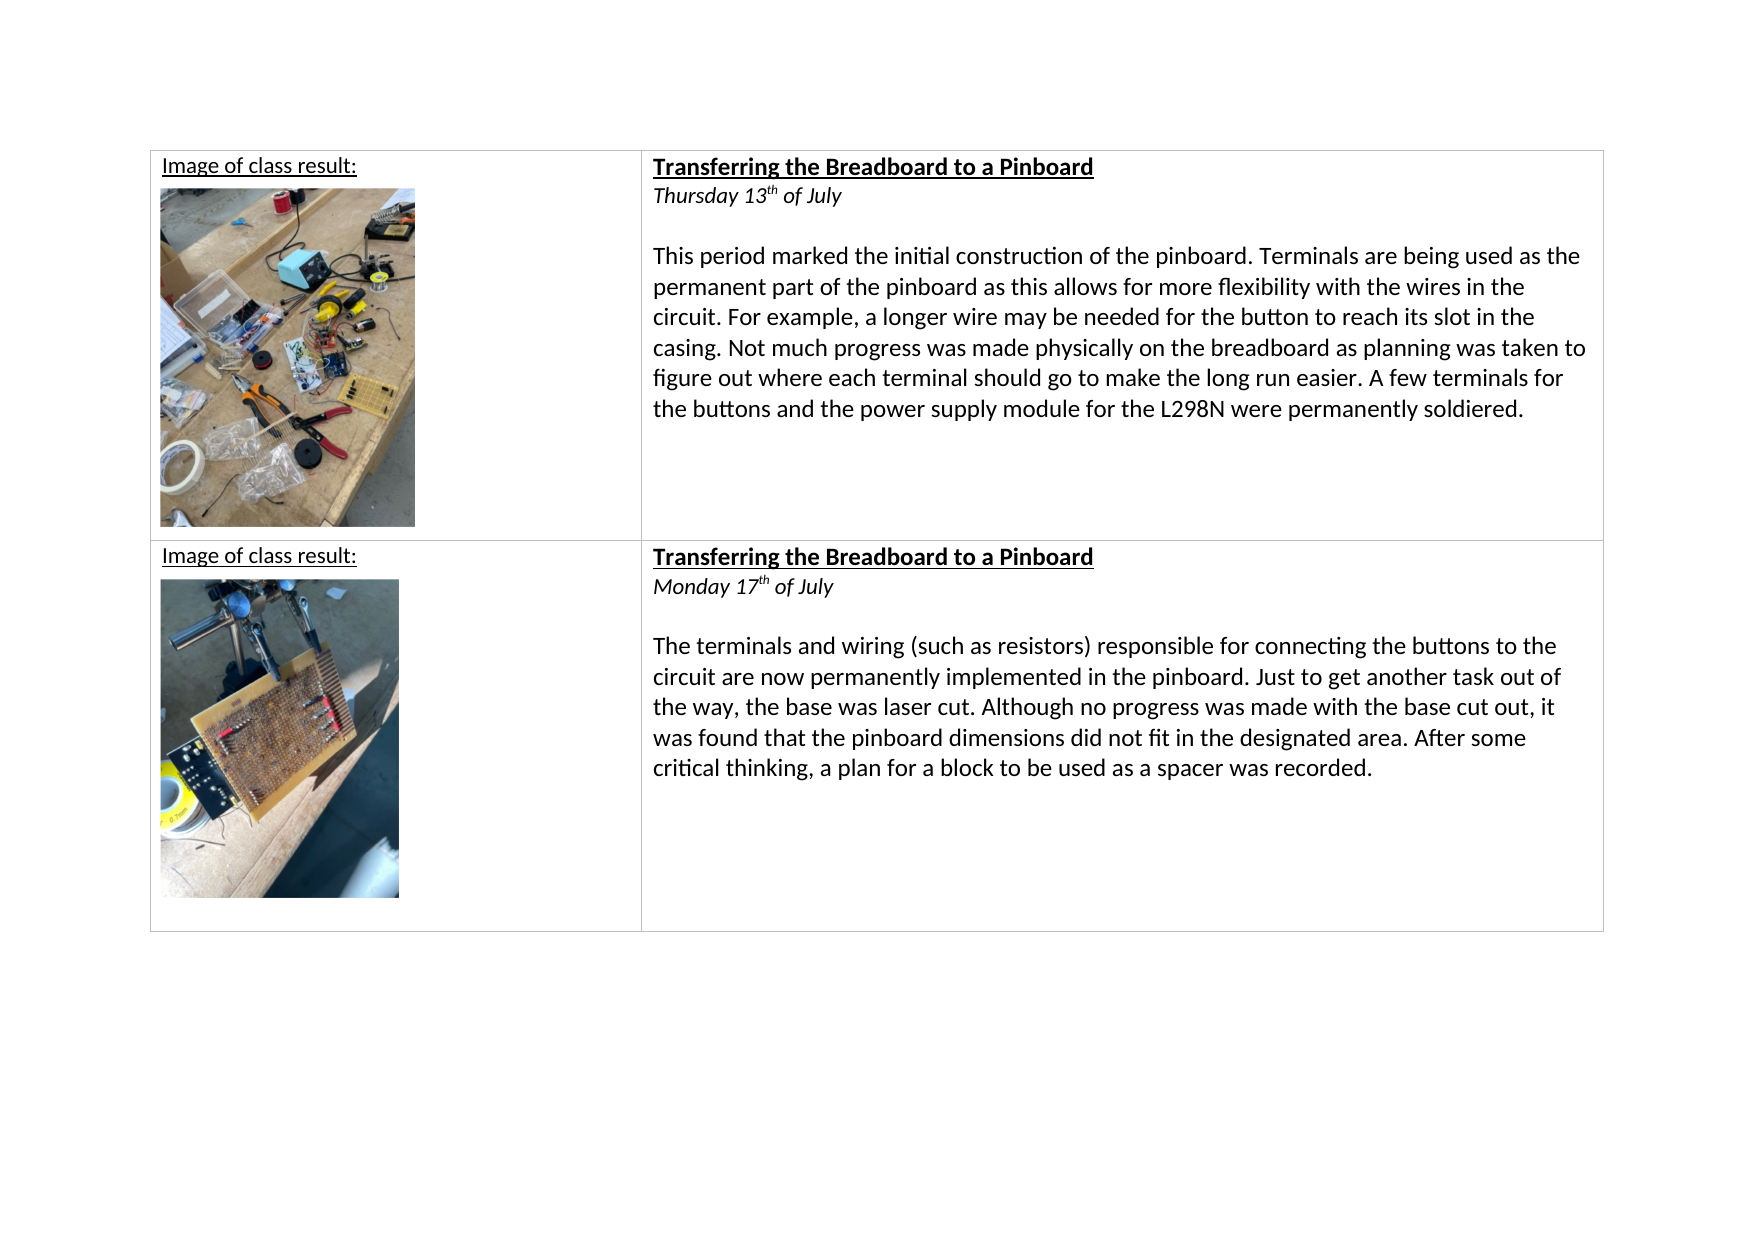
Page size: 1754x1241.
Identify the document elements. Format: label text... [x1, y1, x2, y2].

table_cell Transferring the Breadboard to a Pinboard Monday 17th of July The terminals and wiring (such as resistors) responsible for connecting the buttons to the circuit are now permanently implemented in the pinboard. Just to get another task out of the way, the base was laser cut. Although no progress was made with the base cut out, it was found that the pinboard dimensions did not fit in the designated area. After some critical thinking, a plan for a block to be used as a spacer was recorded. [642, 541, 1603, 931]
picture [161, 580, 399, 898]
table_cell Image of class result: [151, 151, 641, 540]
picture [161, 189, 415, 526]
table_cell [151, 541, 641, 931]
table_cell Transferring the Breadboard to a Pinboard Thursday 13th of July This period marked the initial construction of the pinboard. Terminals are being used as the permanent part of the pinboard as this allows for more flexibility with the wires in the circuit. For example, a longer wire may be needed for the button to reach its slot in the casing. Not much progress was made physically on the breadboard as planning was taken to figure out where each terminal should go to make the long run easier. A few terminals for the buttons and the power supply module for the L298N were permanently soldiered. [642, 151, 1603, 540]
